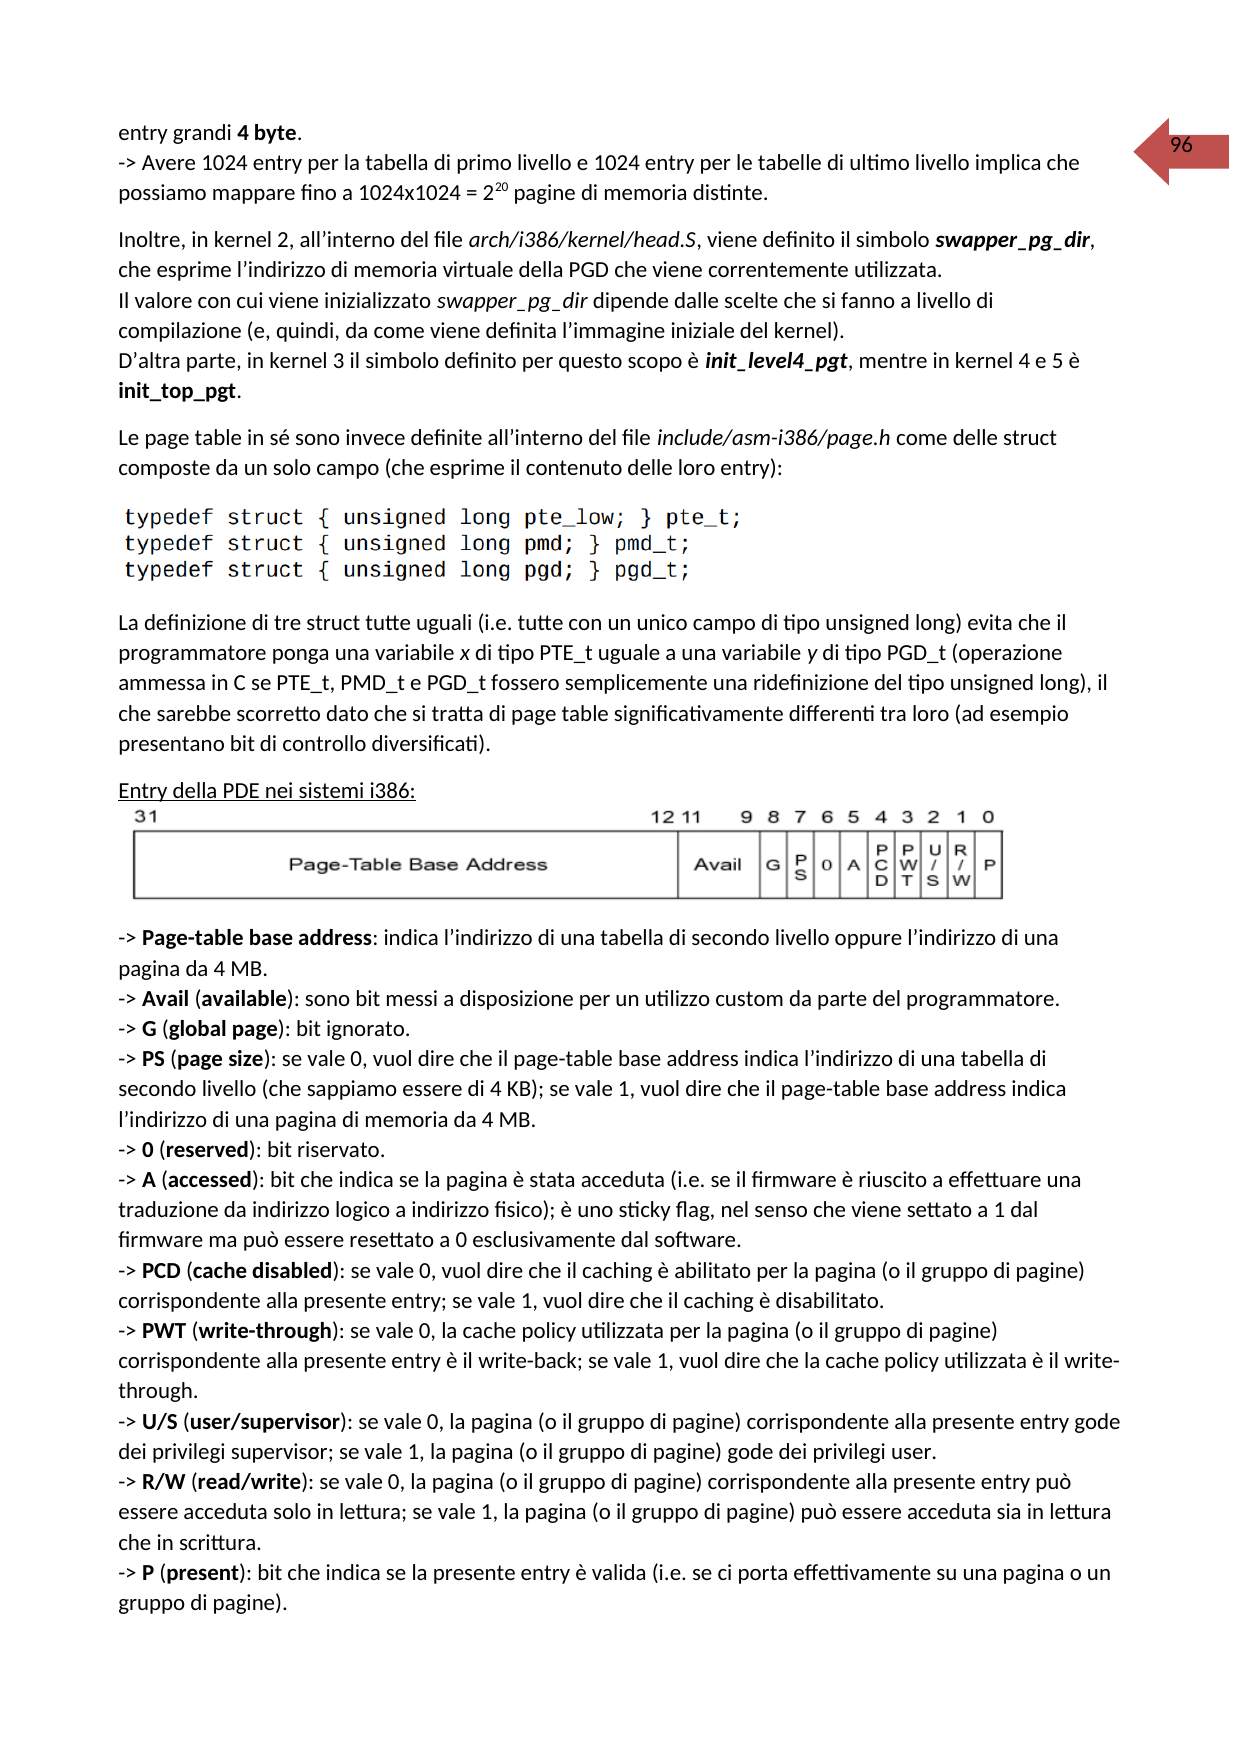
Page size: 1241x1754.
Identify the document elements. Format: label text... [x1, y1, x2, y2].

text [118, 118, 1122, 207]
text Inoltre, in kernel 2, all’interno del file arch/i386/kernel/head.S, viene definito il simbolo swapper_pg_dir, che esprime l’indirizzo di memoria virtuale della PGD che viene correntemente utilizzata. Il valore con cui viene inizializzato swapper_pg_dir dipende dalle scelte che si fanno a livello di compilazione (e, quindi, da come viene definita l’immagine iniziale del kernel). D’altra parte, in kernel 3 il simbolo definito per questo scopo è init_level4_pgt, mentre in kernel 4 e 5 è init_top_pgt. [118, 225, 1122, 404]
picture [118, 806, 1015, 905]
text -> Page-table base address: indica l’indirizzo di una tabella di secondo livello oppure l’indirizzo di una pagina da 4 MB. -> Avail (available): sono bit messi a disposizione per un utilizzo custom da parte del programmatore. -> G (global page): bit ignorato. -> PS (page size): se vale 0, vuol dire che il page-table base address indica l’indirizzo di una tabella di secondo livello (che sappiamo essere di 4 KB); se vale 1, vuol dire che il page-table base address indica l’indirizzo di una pagina di memoria da 4 MB. -> 0 (reserved): bit riservato. -> A (accessed): bit che indica se la pagina è stata acceduta (i.e. se il firmware è riuscito a effettuare una traduzione da indirizzo logico a indirizzo fisico); è uno sticky flag, nel senso che viene settato a 1 dal firmware ma può essere resettato a 0 esclusivamente dal software. -> PCD (cache disabled): se vale 0, vuol dire che il caching è abilitato per la pagina (o il gruppo di pagine) corrispondente alla presente entry; se vale 1, vuol dire che il caching è disabilitato. -> PWT (write-through): se vale 0, la cache policy utilizzata per la pagina (o il gruppo di pagine) corrispondente alla presente entry è il write-back; se vale 1, vuol dire che la cache policy utilizzata è il write-through. -> U/S (user/supervisor): se vale 0, la pagina (o il gruppo di pagine) corrispondente alla presente entry gode dei privilegi supervisor; se vale 1, la pagina (o il gruppo di pagine) gode dei privilegi user. -> R/W (read/write): se vale 0, la pagina (o il gruppo di pagine) corrispondente alla presente entry può essere acceduta solo in lettura; se vale 1, la pagina (o il gruppo di pagine) può essere acceduta sia in lettura che in scrittura. -> P (present): bit che indica se la presente entry è valida (i.e. se ci porta effettivamente su una pagina o un gruppo di pagine). [118, 923, 1122, 1616]
text La definizione di tre struct tutte uguali (i.e. tutte con un unico campo di tipo unsigned long) evita che il programmatore ponga una variabile x di tipo PTE_t uguale a una variabile y di tipo PGD_t (operazione ammessa in C se PTE_t, PMD_t e PGD_t fossero semplicemente una ridefinizione del tipo unsigned long), il che sarebbe scorretto dato che si tratta di page table significativamente differenti tra loro (ad esempio presentano bit di controllo diversificati). [118, 608, 1122, 757]
picture [118, 500, 750, 590]
text Le page table in sé sono invece definite all’interno del file include/asm-i386/page.h come delle struct composte da un solo campo (che esprime il contenuto delle loro entry): [118, 423, 1122, 482]
